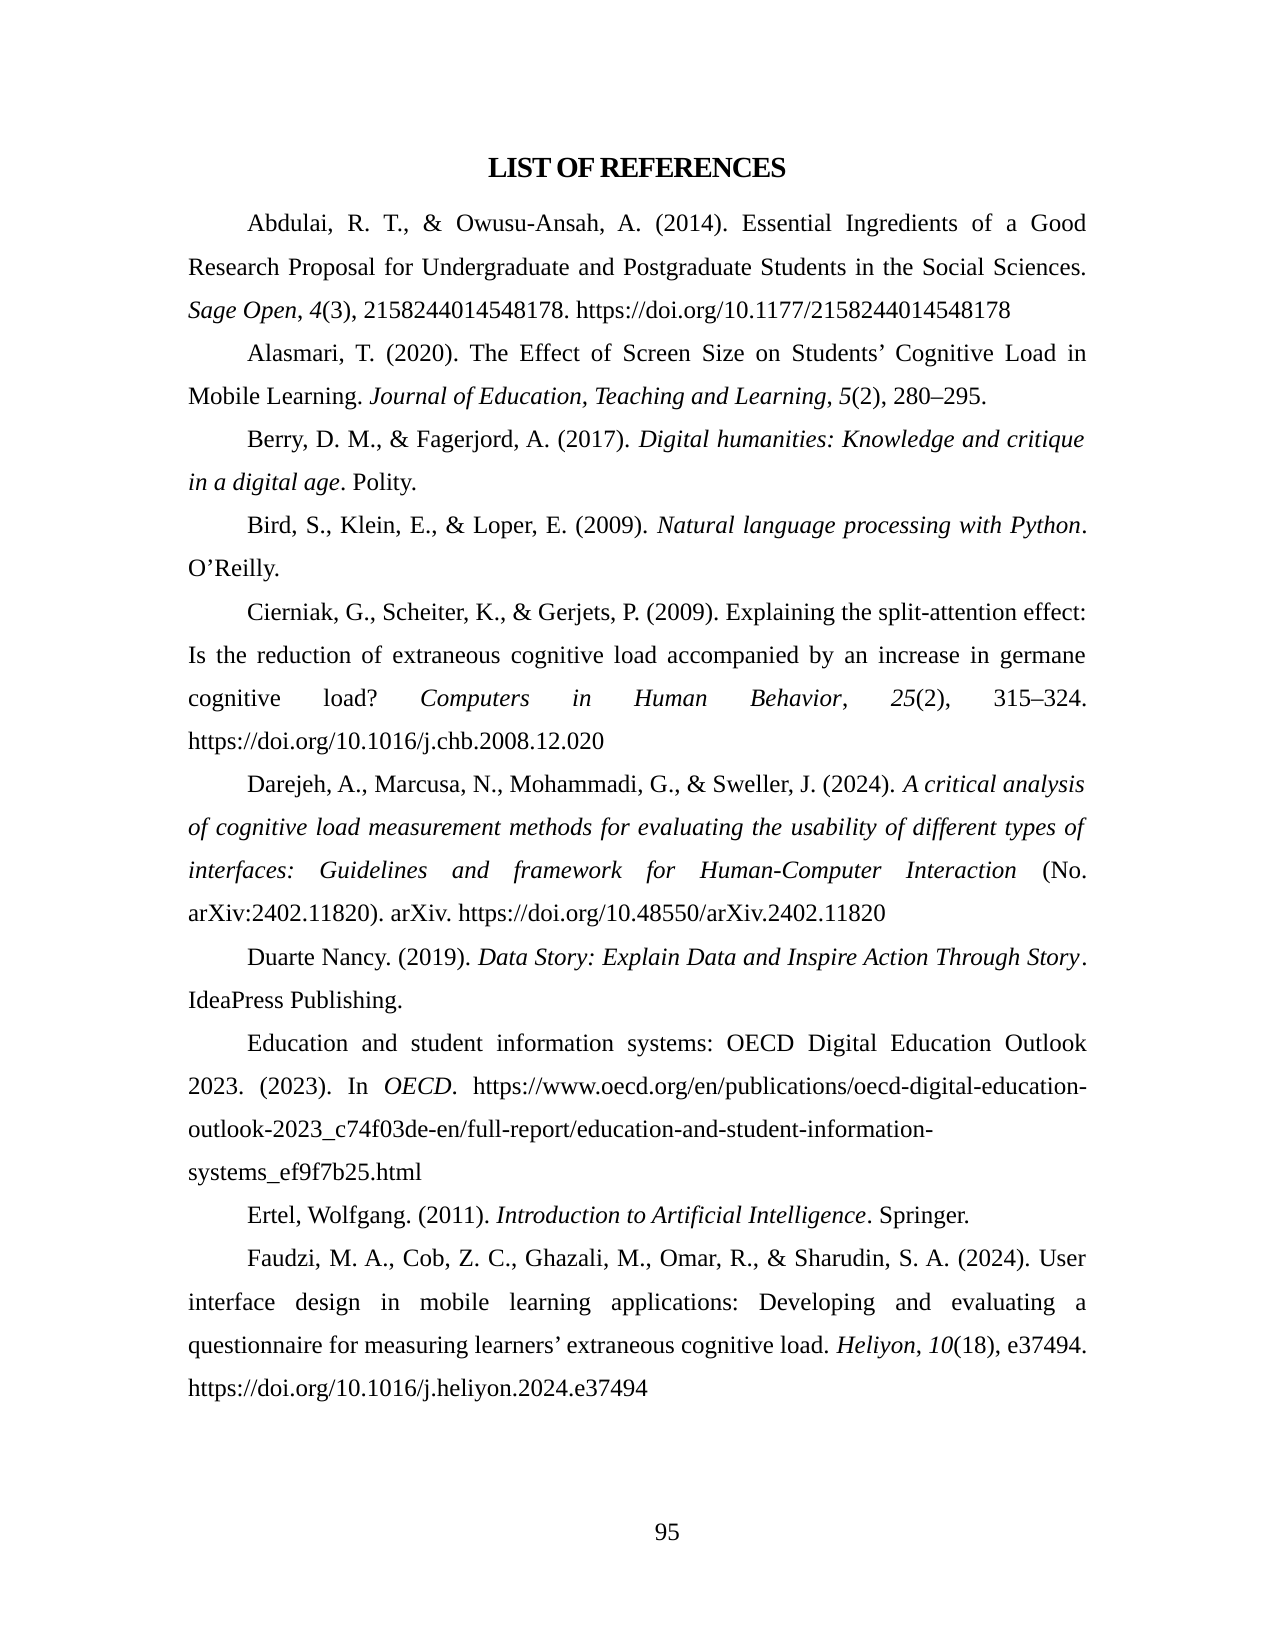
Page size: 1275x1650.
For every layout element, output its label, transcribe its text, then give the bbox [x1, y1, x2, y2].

text Faudzi, M. A., Cob, Z. C., Ghazali, M., Omar, R., & Sharudin, S. A. (2024). User interface design in mobile learning applications: Developing and evaluating a questionnaire for measuring learners’ extraneous cognitive load. Heliyon, 10(18), e37494. https://doi.org/10.1016/j.heliyon.2024.e37494 [188, 1243, 1087, 1402]
text Duarte Nancy. (2019). Data Story: Explain Data and Inspire Action Through Story. IdeaPress Publishing. [188, 942, 1087, 1013]
text Abdulai, R. T., & Owusu-Ansah, A. (2014). Essential Ingredients of a Good Research Proposal for Undergraduate and Postgraduate Students in the Social Sciences. Sage Open, 4(3), 2158244014548178. https://doi.org/10.1177/2158244014548178 [188, 208, 1087, 323]
text Darejeh, A., Marcusa, N., Mohammadi, G., & Sweller, J. (2024). A critical analysis of cognitive load measurement methods for evaluating the usability of different types of interfaces: Guidelines and framework for Human-Computer Interaction (No. arXiv:2402.11820). arXiv. https://doi.org/10.48550/arXiv.2402.11820 [188, 769, 1087, 927]
text Cierniak, G., Scheiter, K., & Gerjets, P. (2009). Explaining the split-attention effect: Is the reduction of extraneous cognitive load accompanied by an increase in germane cognitive load? Computers in Human Behavior, 25(2), 315–324. https://doi.org/10.1016/j.chb.2008.12.020 [188, 597, 1087, 755]
text Berry, D. M., & Fagerjord, A. (2017). Digital humanities: Knowledge and critique in a digital age. Polity. [188, 424, 1087, 496]
text Ertel, Wolfgang. (2011). Introduction to Artificial Intelligence. Springer. [188, 1200, 1087, 1229]
text Alasmari, T. (2020). The Effect of Screen Size on Students’ Cognitive Load in Mobile Learning. Journal of Education, Teaching and Learning, 5(2), 280–295. [188, 338, 1087, 410]
text Education and student information systems: OECD Digital Education Outlook 2023. (2023). In OECD. https://www.oecd.org/en/publications/oecd-digital-education-outlook-2023_c74f03de-en/full-report/education-and-student-information-systems_ef9f7b25.html [188, 1028, 1087, 1186]
text Bird, S., Klein, E., & Loper, E. (2009). Natural language processing with Python. O’Reilly. [188, 510, 1087, 582]
title LIST OF REFERENCES [188, 150, 1087, 183]
